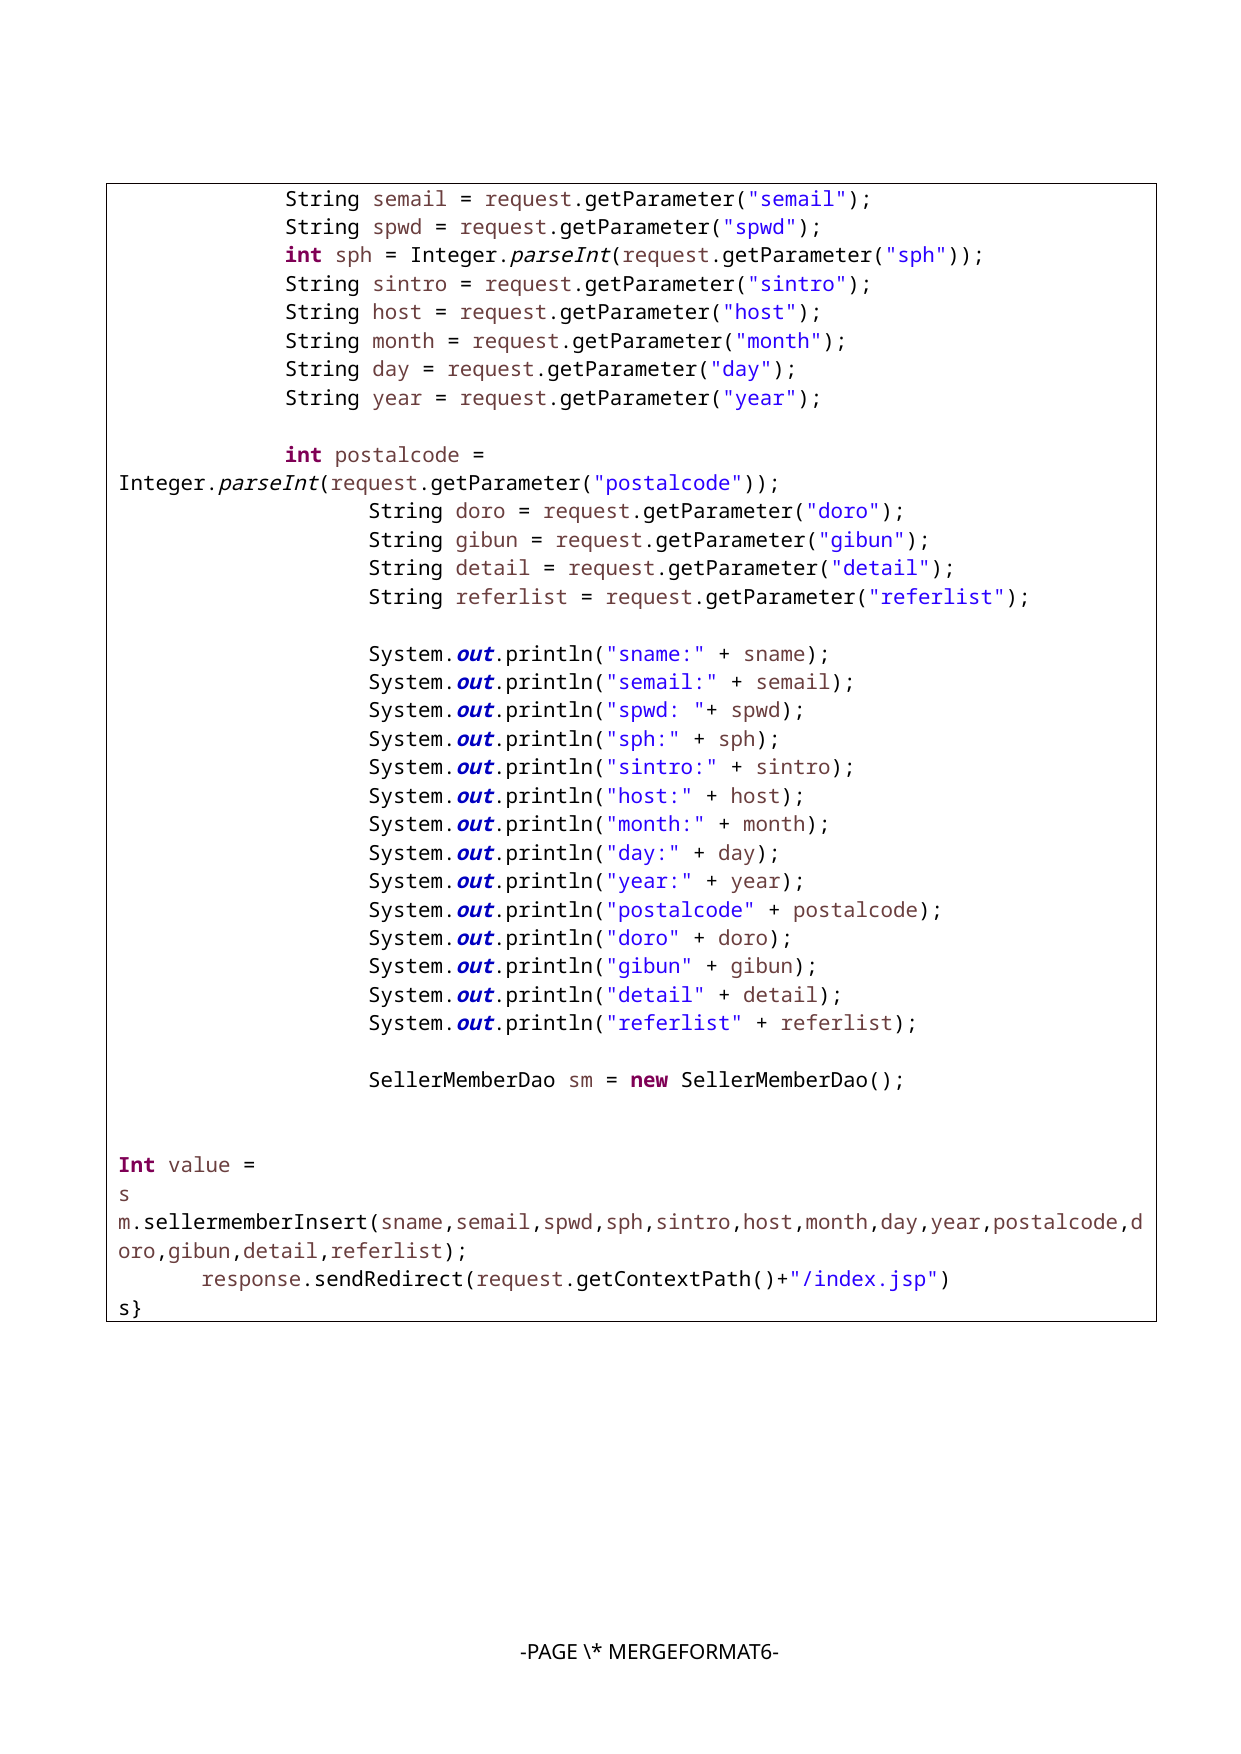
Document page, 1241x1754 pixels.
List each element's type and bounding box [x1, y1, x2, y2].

table_header [107, 184, 1156, 1321]
